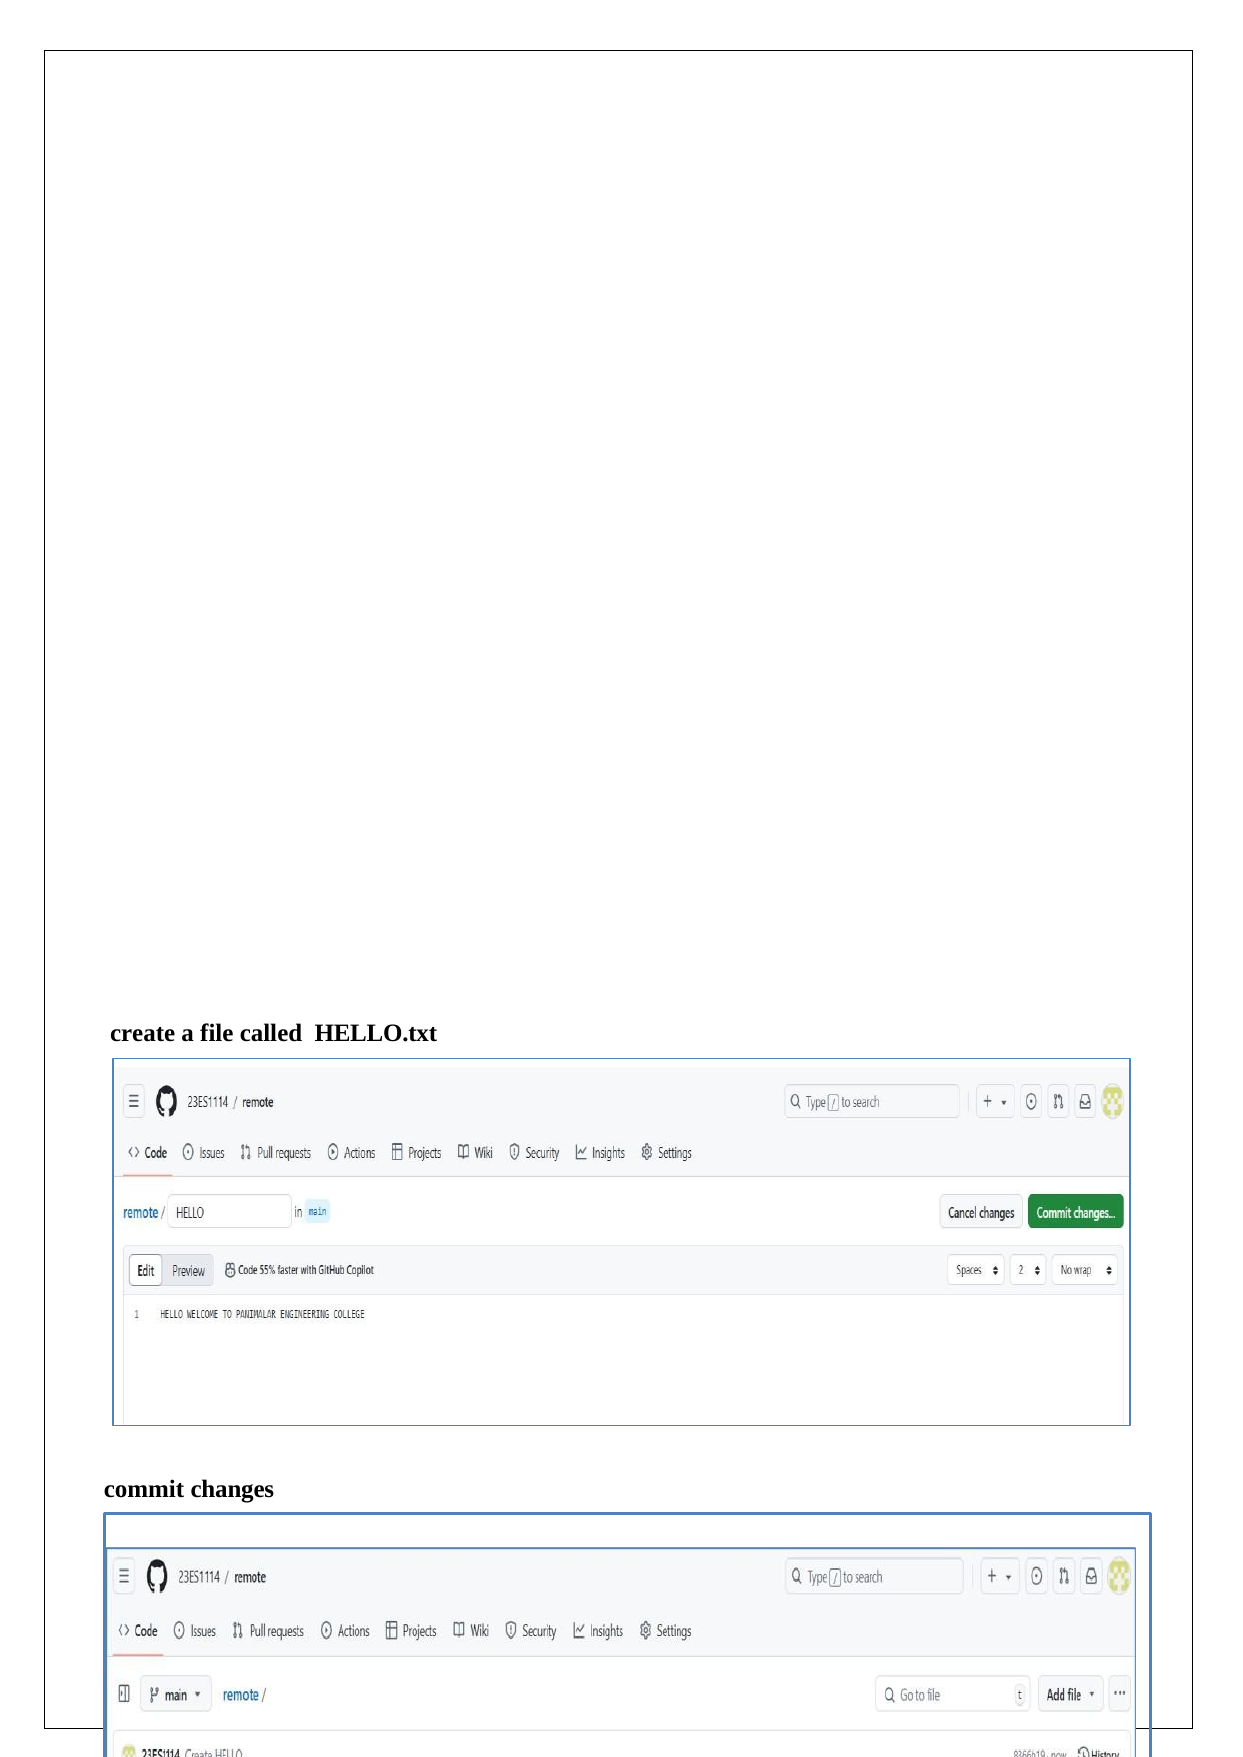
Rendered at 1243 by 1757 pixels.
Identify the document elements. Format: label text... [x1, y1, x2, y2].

picture [106, 1547, 1136, 1757]
text commit changes [103, 1474, 1184, 1503]
text create a file called HELLO.txt [110, 1018, 1184, 1047]
picture [114, 1067, 1129, 1425]
